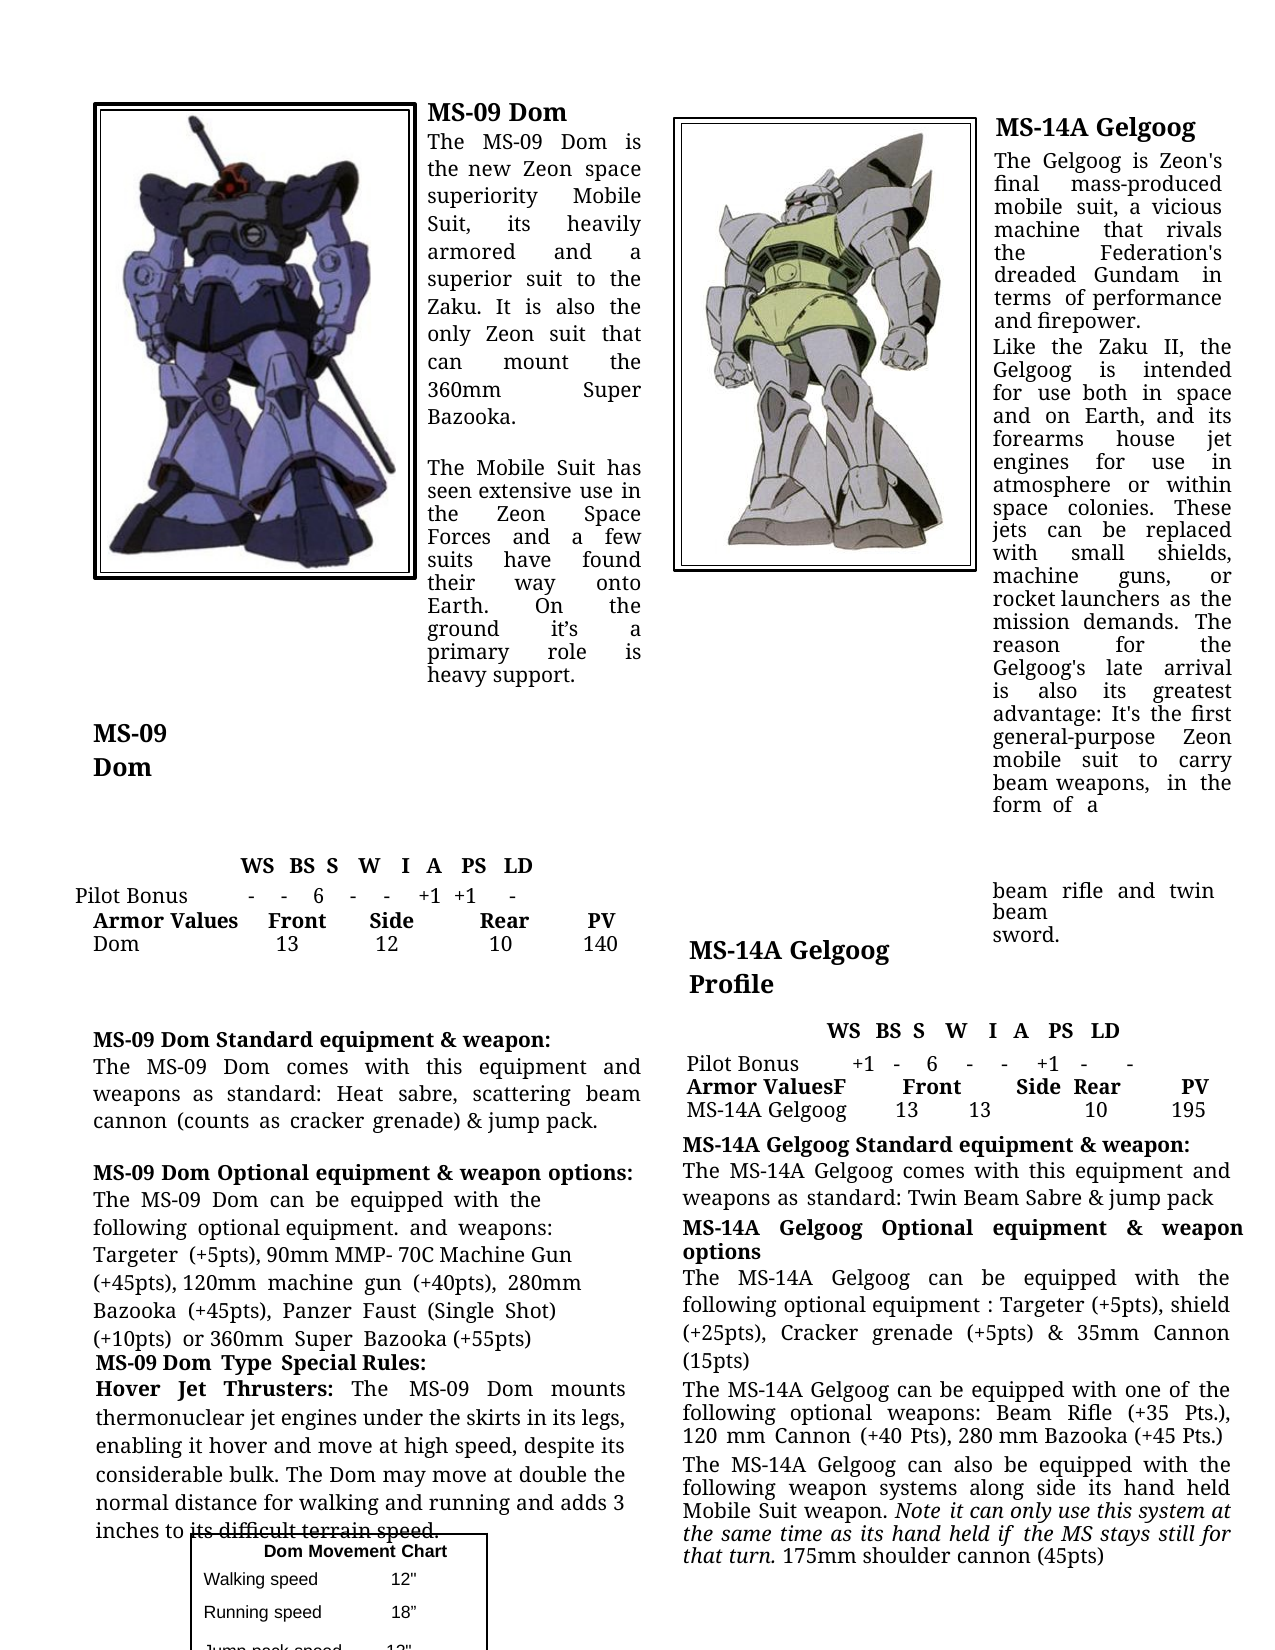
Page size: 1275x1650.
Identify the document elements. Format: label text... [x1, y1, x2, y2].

text The Mobile Suit has seen extensive use in the Zeon Space Forces and a few suits have found their way onto Earth. On the ground it’s a primary role is heavy support. [427, 457, 641, 687]
picture [107, 113, 396, 570]
subtitle WS BS S W I A PS LD [827, 1017, 1244, 1045]
text The MS-09 Dom can be equipped with the following optional equipment. and weapons: Targeter (+5pts), 90mm MMP- 70C Machine Gun (+45pts), 120mm machine gun (+40pts), 280mm Bazooka (+45pts), Panzer Faust (Single Shot) (+10pts) or 360mm Super Bazooka (+55pts) [93, 1185, 640, 1353]
text The MS-09 Dom comes with this equipment and weapons as standard: Heat sabre, scattering beam cannon (counts as cracker grenade) & jump pack. [93, 1052, 641, 1135]
subtitle Armor ValuesF Front Side Rear PV [686, 1076, 1244, 1099]
subtitle MS-14A Gelgoog Standard equipment & weapon: [682, 1133, 1244, 1157]
text The MS-09 Dom is the new Zeon space superiority Mobile Suit, its heavily armored and a superior suit to the Zaku. It is also the only Zeon suit that can mount the 360mm Super Bazooka. [427, 127, 641, 431]
text sword. [992, 924, 1244, 947]
text The Gelgoog is Zeon's final mass-produced mobile suit, a vicious machine that rivals the Federation's dreaded Gundam in terms of performance and firepower. [994, 150, 1222, 333]
text Like the Zaku II, the Gelgoog is intended for use both in space and on Earth, and its forearms house jet engines for use in atmosphere or within space colonies. These jets can be replaced with small shields, machine guns, or rocket launchers as the mission demands. The reason for the Gelgoog's late arrival is also its greatest advantage: It's the first general-purpose Zeon mobile suit to carry beam weapons, in the form of a [993, 336, 1232, 817]
picture [684, 127, 970, 564]
subtitle WS BS S W I A PS LD [240, 859, 641, 877]
subtitle MS-14A Gelgoog Profile [689, 932, 944, 1001]
text beam rifle and twin beam [992, 882, 1244, 924]
text MS-09 Dom [427, 99, 641, 127]
subtitle MS-09 Dom Type Special Rules: [95, 1353, 641, 1374]
text The MS-14A Gelgoog can also be equipped with the following weapon systems along side its hand held Mobile Suit weapon. Note it can only use this system at the same time as its hand held if the MS stays still for that turn. 175mm shoulder cannon (45pts) [682, 1454, 1231, 1568]
text The MS-14A Gelgoog can be equipped with one of the following optional weapons: Beam Rifle (+35 Pts.), 120 mm Cannon (+40 Pts), 280 mm Bazooka (+45 Pts.) [682, 1379, 1231, 1448]
subtitle MS-09 Dom Optional equipment & weapon options: [93, 1162, 641, 1185]
text The MS-14A Gelgoog comes with this equipment and weapons as standard: Twin Beam Sabre & jump pack [682, 1157, 1231, 1212]
subtitle MS-14A Gelgoog Optional equipment & weapon options [682, 1217, 1244, 1264]
text The MS-14A Gelgoog can be equipped with the following optional equipment : Targeter (+5pts), shield (+25pts), Cracker grenade (+5pts) & 35mm Cannon (15pts) [682, 1264, 1230, 1374]
text MS-14A Gelgoog [995, 110, 1244, 144]
subtitle MS-09 Dom [93, 716, 221, 784]
text Pilot Bonus +1 - 6 - - +1 - - [686, 1053, 1244, 1076]
subtitle MS-09 Dom Standard equipment & weapon: [93, 1029, 641, 1052]
text Hover Jet Thrusters: The MS-09 Dom mounts thermonuclear jet engines under the skirts in its legs, enabling it hover and move at high speed, despite its considerable bulk. The Dom may move at double the normal distance for walking and running and adds 3 inches to its difficult terrain speed. [95, 1374, 626, 1545]
text MS-14A Gelgoog 13 13 10 195 [686, 1099, 1244, 1122]
text Pilot Bonus - - 6 - - +1 +1 - [75, 882, 516, 910]
